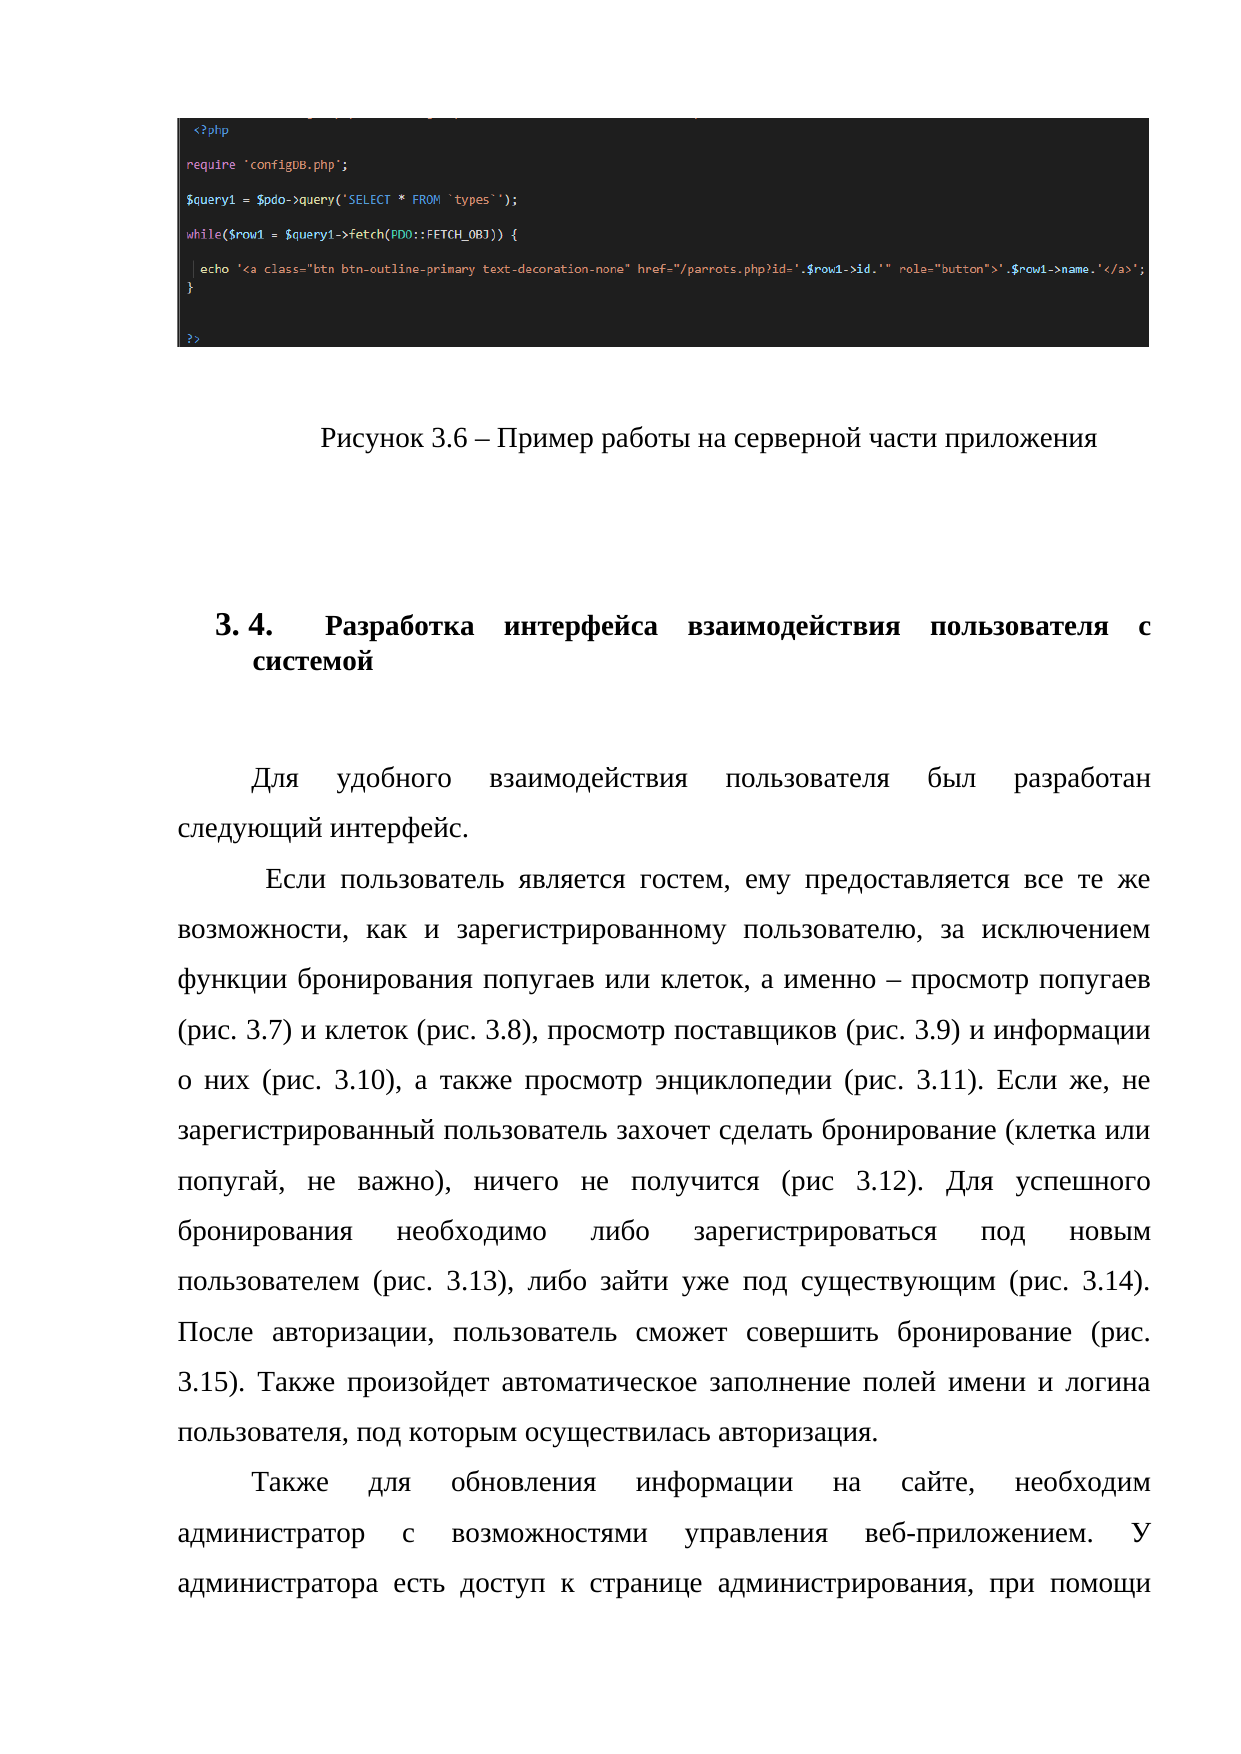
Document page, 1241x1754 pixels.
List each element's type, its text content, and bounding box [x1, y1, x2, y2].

text Для удобного взаимодействия пользователя был разработан следующий интерфейс. [177, 760, 1152, 844]
list Разработка интерфейса взаимодействия пользователя с системой [215, 604, 1152, 676]
text Рисунок 3.6 – Пример работы на серверной части приложения [177, 420, 1152, 453]
picture [177, 118, 1148, 347]
text Если пользователь является гостем, ему предоставляется все те же возможности, как и зарегистрированному пользователю, за исключением функции бронирования попугаев или клеток, а именно – просмотр попугаев (рис. 3.7) и клеток (рис. 3.8), просмотр поставщиков (рис. 3.9) и информации о них (рис. 3.10), а также просмотр энциклопедии (рис. 3.11). Если же, не зарегистрированный пользователь захочет сделать бронирование (клетка или попугай, не важно), ничего не получится (рис 3.12). Для успешного бронирования необходимо либо зарегистрироваться под новым пользователем (рис. 3.13), либо зайти уже под существующим (рис. 3.14). После авторизации, пользователь сможет совершить бронирование (рис. 3.15). Также произойдет автоматическое заполнение полей имени и логина пользователя, под которым осуществилась авторизация. [177, 861, 1152, 1448]
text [177, 1464, 1152, 1599]
